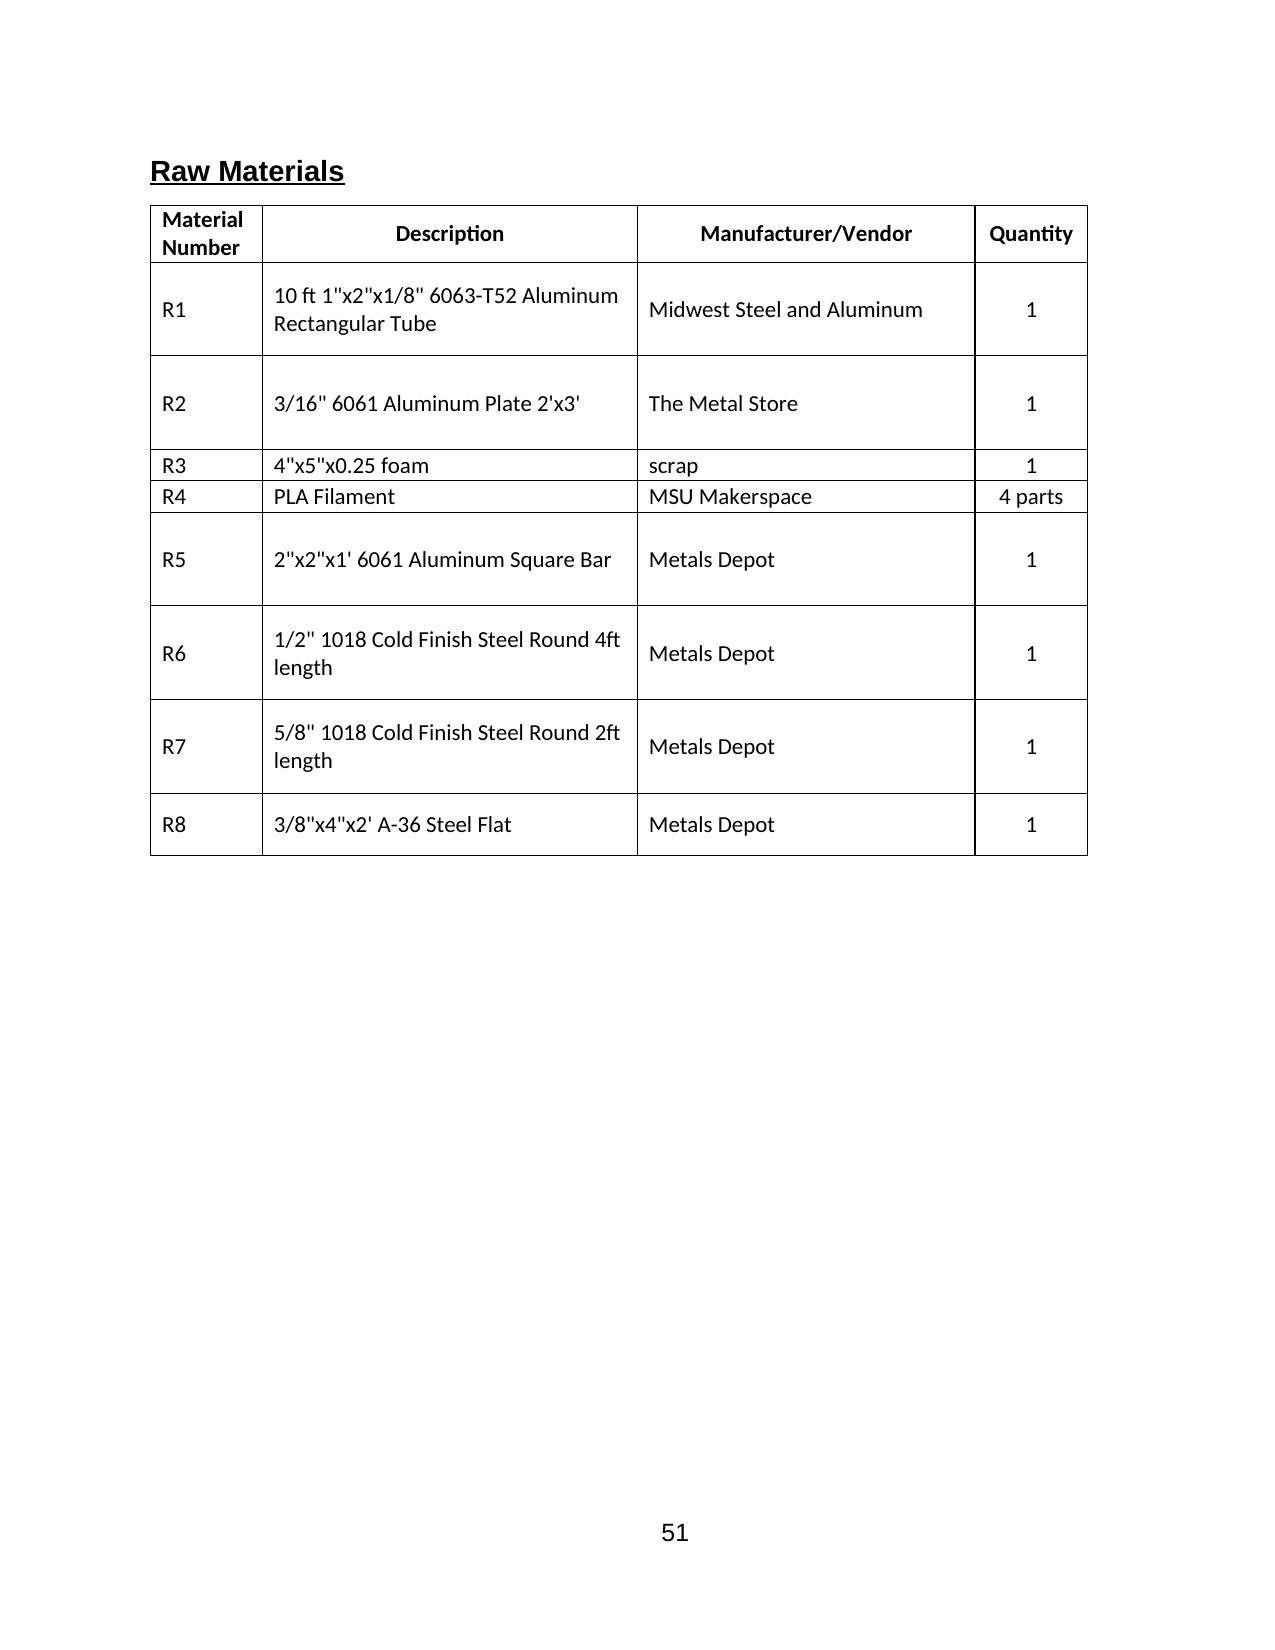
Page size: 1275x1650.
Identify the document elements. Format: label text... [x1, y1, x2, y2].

table_cell Midwest Steel and Aluminum [638, 263, 974, 355]
table_cell 4 parts [976, 481, 1087, 512]
table_cell R3 [151, 450, 262, 480]
table_cell 1 [976, 606, 1087, 699]
table_cell 1 [976, 450, 1087, 480]
table_header Manufacturer/Vendor [638, 206, 974, 262]
table_cell R7 [151, 700, 262, 793]
table_cell 4"x5"x0.25 foam [263, 450, 637, 480]
table_cell R4 [151, 481, 262, 512]
table_cell R5 [151, 513, 262, 605]
table_cell 5/8" 1018 Cold Finish Steel Round 2ft length [263, 700, 637, 793]
table_cell PLA Filament [263, 481, 637, 512]
table_cell R1 [151, 263, 262, 355]
subtitle Raw Materials [150, 154, 1125, 188]
table_cell 1 [976, 700, 1087, 793]
table_cell 1 [976, 794, 1087, 855]
table_header Material Number [151, 206, 262, 262]
table_cell 3/16" 6061 Aluminum Plate 2'x3' [263, 356, 637, 449]
table_cell Metals Depot [638, 794, 974, 855]
table_cell R8 [151, 794, 262, 855]
table_cell 1/2" 1018 Cold Finish Steel Round 4ft length [263, 606, 637, 699]
table_header Description [263, 206, 637, 262]
table_cell MSU Makerspace [638, 481, 974, 512]
table_header Quantity [976, 206, 1087, 262]
table_cell Metals Depot [638, 513, 974, 605]
table_cell 1 [976, 356, 1087, 449]
table_cell 10 ft 1"x2"x1/8" 6063-T52 Aluminum Rectangular Tube [263, 263, 637, 355]
table_cell Metals Depot [638, 700, 974, 793]
table_cell 2"x2"x1' 6061 Aluminum Square Bar [263, 513, 637, 605]
table_cell Metals Depot [638, 606, 974, 699]
table_cell scrap [638, 450, 974, 480]
table_cell 1 [976, 263, 1087, 355]
table_cell 1 [976, 513, 1087, 605]
table_cell The Metal Store [638, 356, 974, 449]
table_cell R2 [151, 356, 262, 449]
table_cell R6 [151, 606, 262, 699]
table_cell 3/8"x4"x2' A-36 Steel Flat [263, 794, 637, 855]
